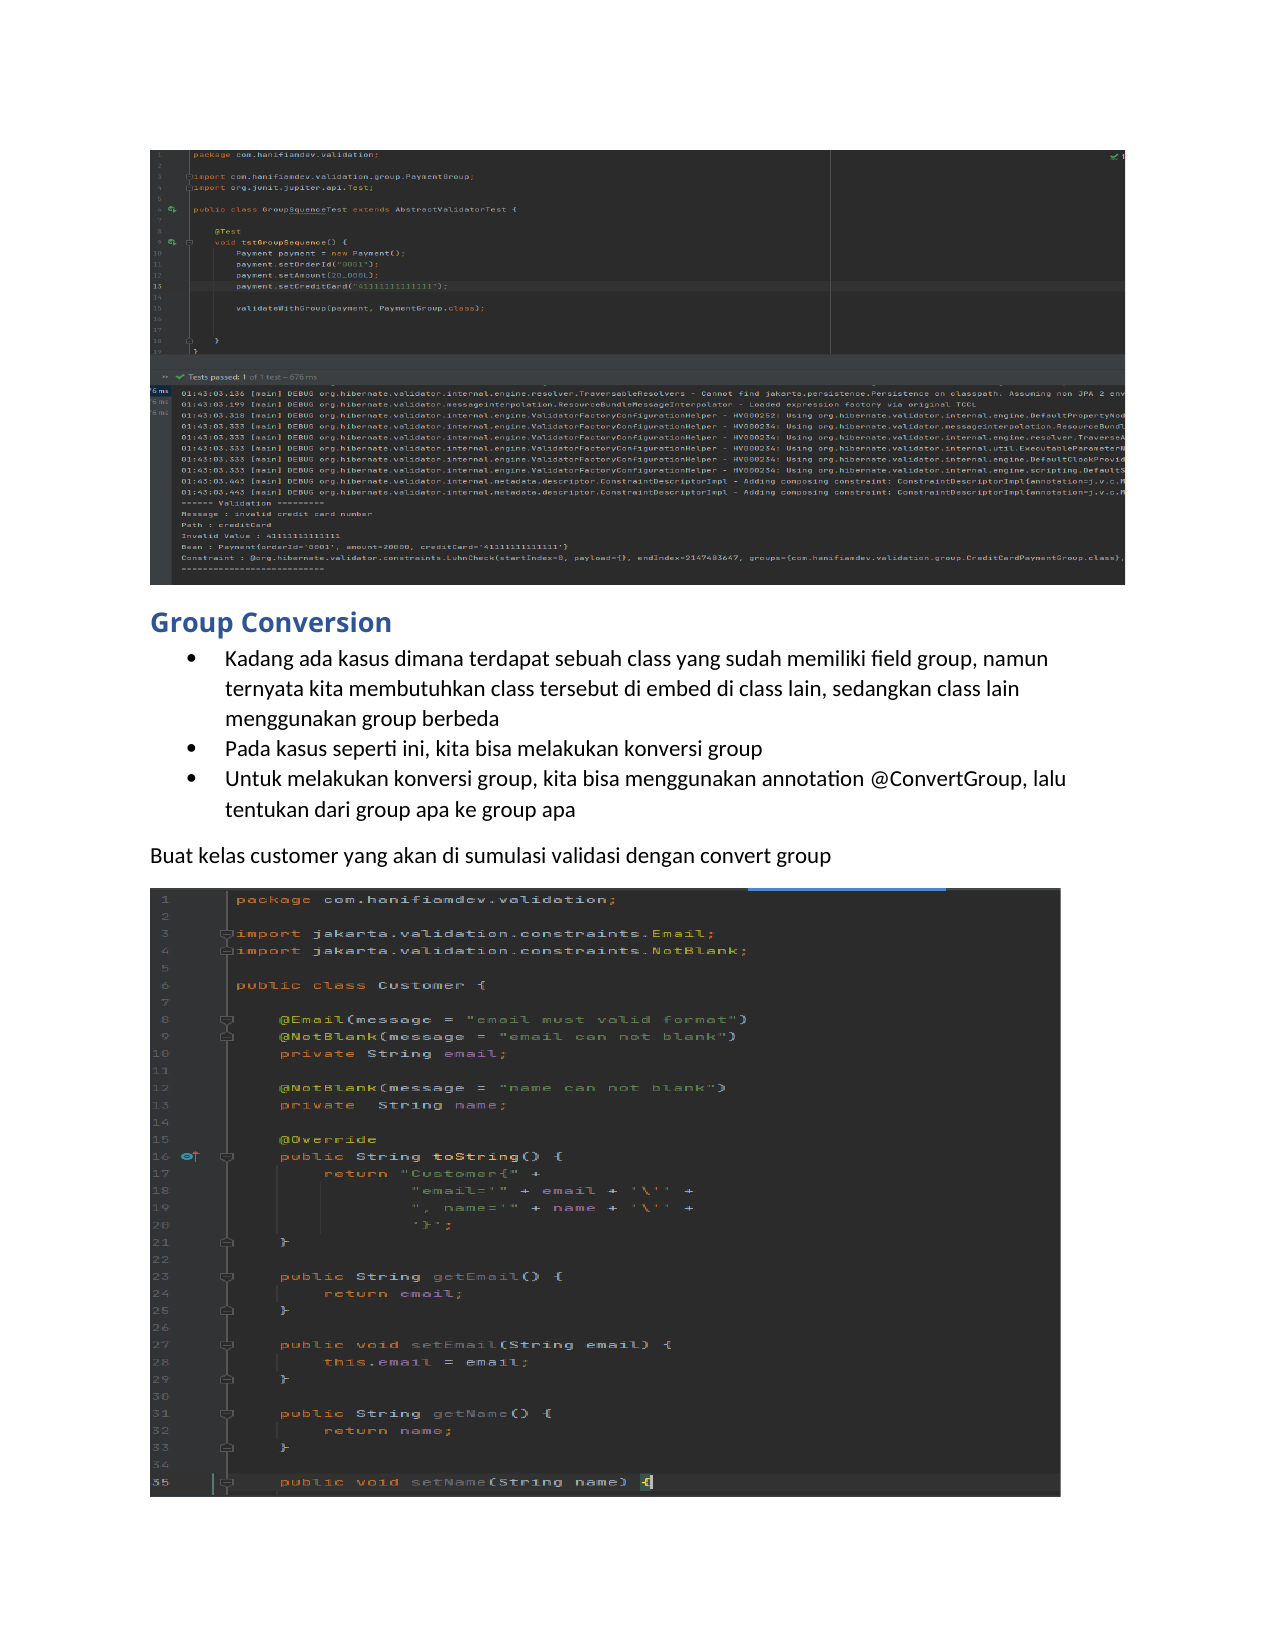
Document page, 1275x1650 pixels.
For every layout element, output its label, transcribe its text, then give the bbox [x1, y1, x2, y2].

list Pada kasus seperti ini, kita bisa melakukan konversi group [187, 734, 1125, 762]
picture [150, 888, 1061, 1497]
list Kadang ada kasus dimana terdapat sebuah class yang sudah memiliki field group, namun ternyata kita membutuhkan class tersebut di embed di class lain, sedangkan class lain menggunakan group berbeda [187, 644, 1125, 732]
list Untuk melakukan konversi group, kita bisa menggunakan annotation @ConvertGroup, lalu tentukan dari group apa ke group apa [187, 764, 1125, 823]
text Buat kelas customer yang akan di sumulasi validasi dengan convert group [150, 842, 1125, 869]
picture [150, 150, 1125, 585]
subtitle Group Conversion [150, 604, 1125, 641]
